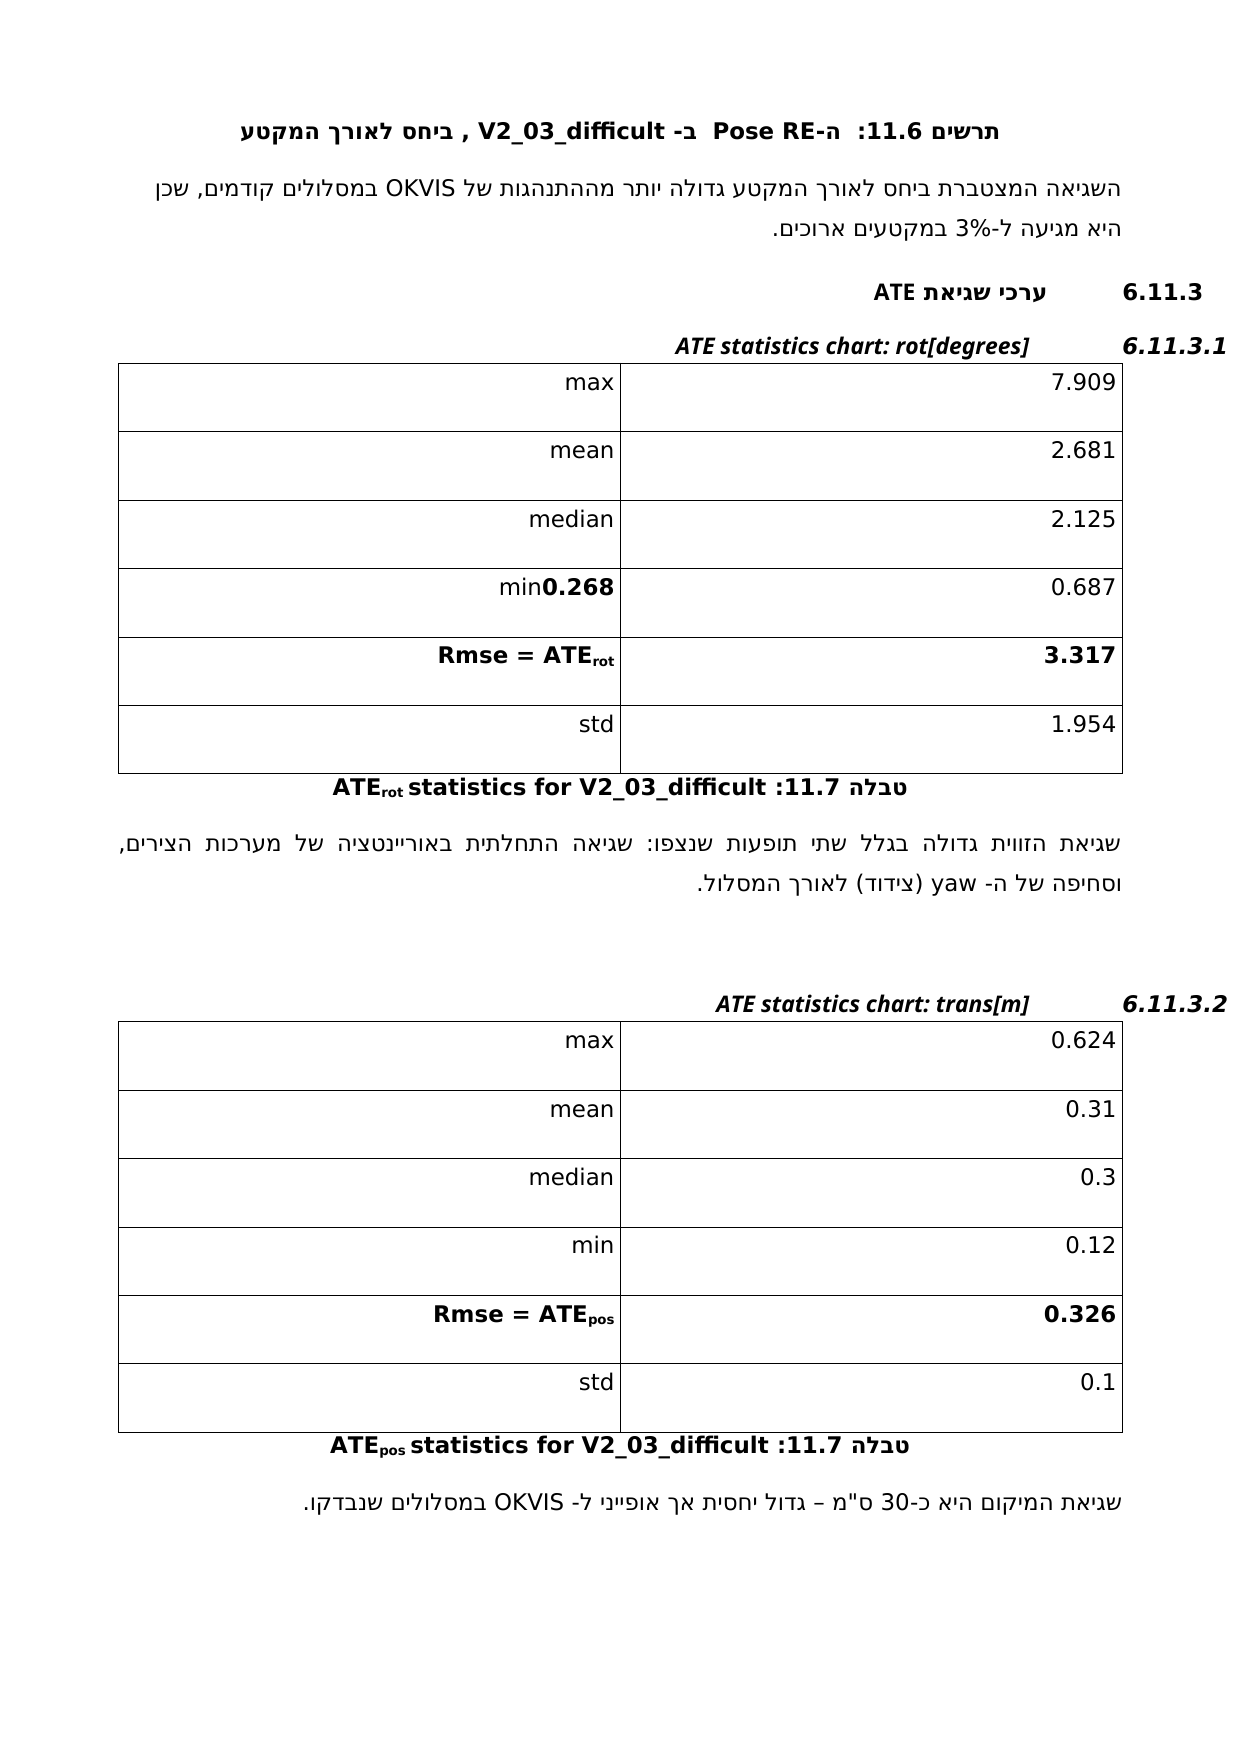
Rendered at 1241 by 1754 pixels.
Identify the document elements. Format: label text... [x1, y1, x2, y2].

table_cell 2.681 [621, 432, 1122, 499]
table_cell mean [119, 432, 620, 499]
table_header 7.909 [621, 364, 1122, 431]
table_cell 1.954 [621, 706, 1122, 773]
subtitle ATE statistics chart: trans[m] [118, 988, 1122, 1019]
table_header max [119, 364, 620, 431]
text טבלה 11.7: ATEpos statistics for V2_03_difficult [118, 1433, 1122, 1459]
table_cell std [119, 706, 620, 773]
text תרשים 11.6: ה-Pose RE ב- V2_03_difficult , ביחס לאורך המקטע [118, 118, 1122, 145]
subtitle ערכי שגיאת ATE [118, 276, 1122, 307]
table_cell 0.12 [621, 1228, 1122, 1295]
table_cell 0.31 [621, 1091, 1122, 1158]
table_cell 0.1 [621, 1364, 1122, 1432]
table_cell mean [119, 1091, 620, 1158]
table_cell median [119, 1159, 620, 1226]
table_cell 3.317 [621, 638, 1122, 705]
text טבלה 11.7: ATErot statistics for V2_03_difficult [118, 774, 1122, 801]
text שגיאת הזווית גדולה בגלל שתי תופעות שנצפו: שגיאה התחלתית באוריינטציה של מערכות הצירים, וסחיפה של ה- yaw (צידוד) לאורך המסלול. [118, 831, 1122, 897]
table_cell Rmse = ATErot [119, 638, 620, 705]
table_header 0.624 [621, 1022, 1122, 1089]
table_cell min0.268 [119, 569, 620, 636]
table_cell 0.687 [621, 569, 1122, 636]
table_cell std [119, 1364, 620, 1432]
text השגיאה המצטברת ביחס לאורך המקטע גדולה יותר מההתנהגות של OKVIS במסלולים קודמים, שכן היא מגיעה ל-3% במקטעים ארוכים. [118, 175, 1122, 241]
table_cell 0.3 [621, 1159, 1122, 1226]
text שגיאת המיקום היא כ-30 ס"מ – גדול יחסית אך אופייני ל- OKVIS במסלולים שנבדקו. [118, 1489, 1122, 1516]
subtitle ATE statistics chart: rot[degrees] [118, 329, 1122, 361]
table_cell min [119, 1228, 620, 1295]
table_cell 2.125 [621, 501, 1122, 568]
table_cell Rmse = ATEpos [119, 1296, 620, 1363]
table_header max [119, 1022, 620, 1089]
table_cell 0.326 [621, 1296, 1122, 1363]
table_cell median [119, 501, 620, 568]
